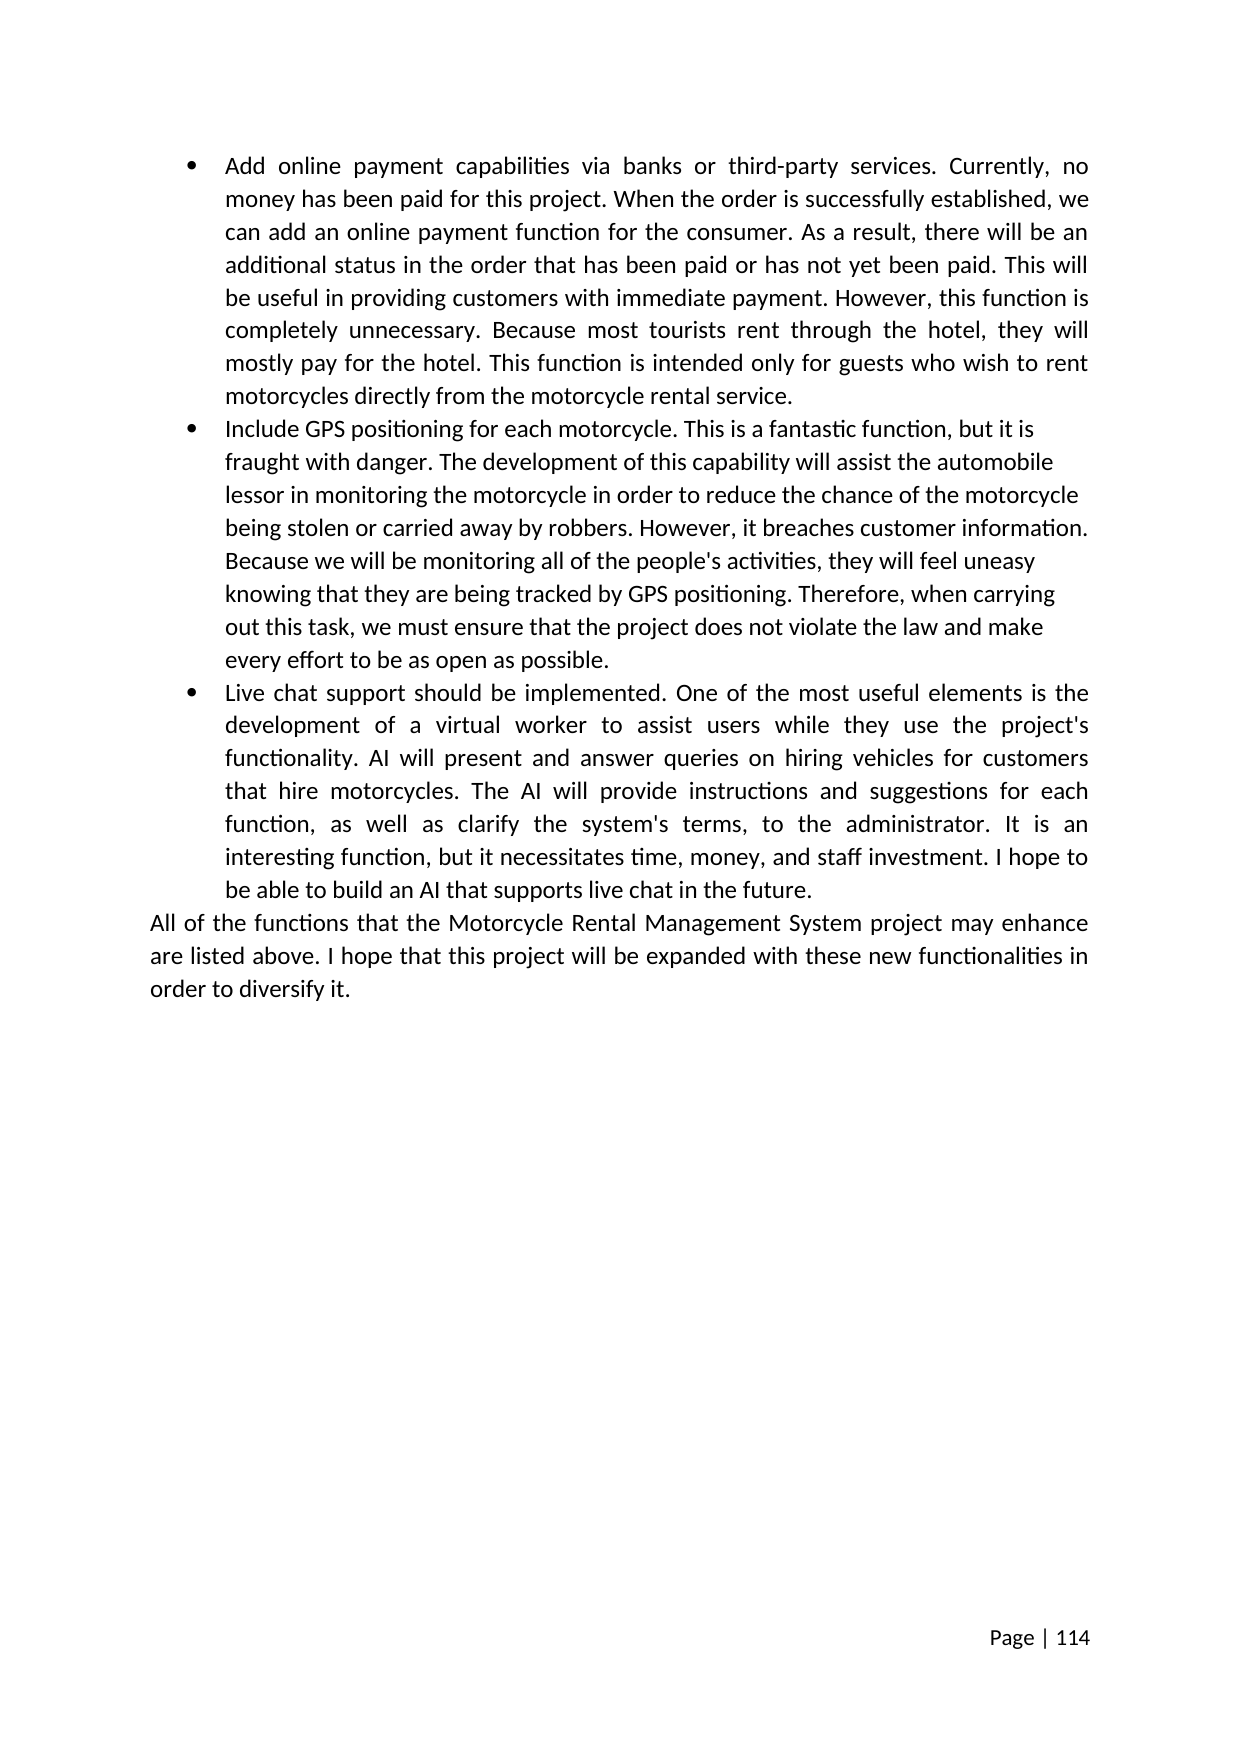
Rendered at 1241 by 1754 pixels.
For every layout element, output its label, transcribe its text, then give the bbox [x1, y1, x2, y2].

list Add online payment capabilities via banks or third-party services. Currently, no money has been paid for this project. When the order is successfully established, we can add an online payment function for the consumer. As a result, there will be an additional status in the order that has been paid or has not yet been paid. This will be useful in providing customers with immediate payment. However, this function is completely unnecessary. Because most tourists rent through the hotel, they will mostly pay for the hotel. This function is intended only for guests who wish to rent motorcycles directly from the motorcycle rental service. [187, 150, 1090, 411]
text All of the functions that the Motorcycle Rental Management System project may enhance are listed above. I hope that this project will be expanded with these new functionalities in order to diversify it. [150, 907, 1090, 1003]
list Include GPS positioning for each motorcycle. This is a fantastic function, but it is fraught with danger. The development of this capability will assist the automobile lessor in monitoring the motorcycle in order to reduce the chance of the motorcycle being stolen or carried away by robbers. However, it breaches customer information. Because we will be monitoring all of the people's activities, they will feel uneasy knowing that they are being tracked by GPS positioning. Therefore, when carrying out this task, we must ensure that the project does not violate the law and make every effort to be as open as possible. [187, 413, 1090, 674]
list Live chat support should be implemented. One of the most useful elements is the development of a virtual worker to assist users while they use the project's functionality. AI will present and answer queries on hiring vehicles for customers that hire motorcycles. The AI will provide instructions and suggestions for each function, as well as clarify the system's terms, to the administrator. It is an interesting function, but it necessitates time, money, and staff investment. I hope to be able to build an AI that supports live chat in the future. [187, 677, 1090, 905]
